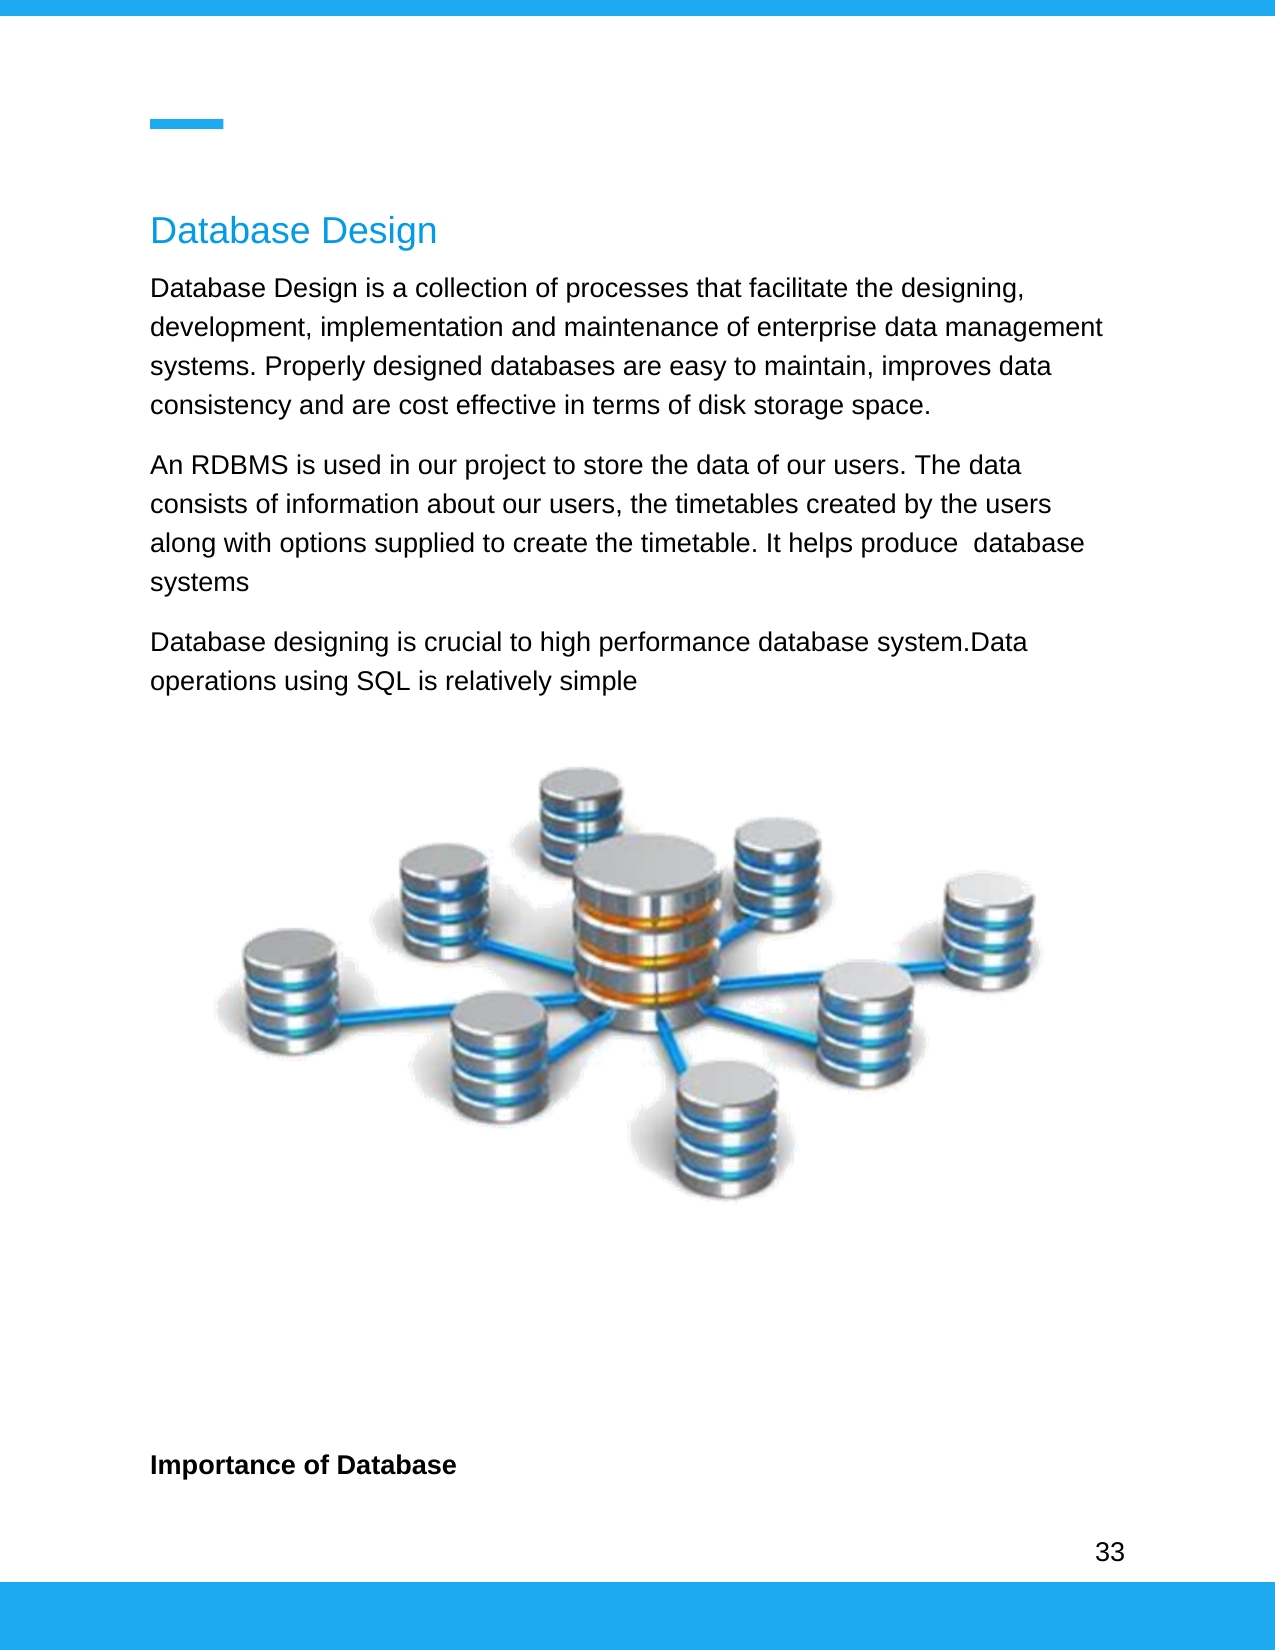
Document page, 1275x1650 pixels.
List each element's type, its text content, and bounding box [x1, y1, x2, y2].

text Importance of Database [150, 1449, 1125, 1481]
text An RDBMS is used in our project to store the data of our users. The data consists of information about our users, the timetables created by the users along with options supplied to create the timetable. It helps produce database systems [150, 449, 1125, 598]
picture [0, 1582, 1275, 1650]
picture [150, 119, 224, 129]
text Database Design is a collection of processes that facilitate the designing, development, implementation and maintenance of enterprise data management systems. Properly designed databases are easy to maintain, improves data consistency and are cost effective in terms of disk storage space. [150, 272, 1125, 421]
subtitle Database Design [150, 208, 1125, 251]
picture [0, 0, 1275, 16]
text Database designing is crucial to high performance database system.Data operations using SQL is relatively simple [150, 626, 1125, 697]
picture [193, 725, 1083, 1241]
